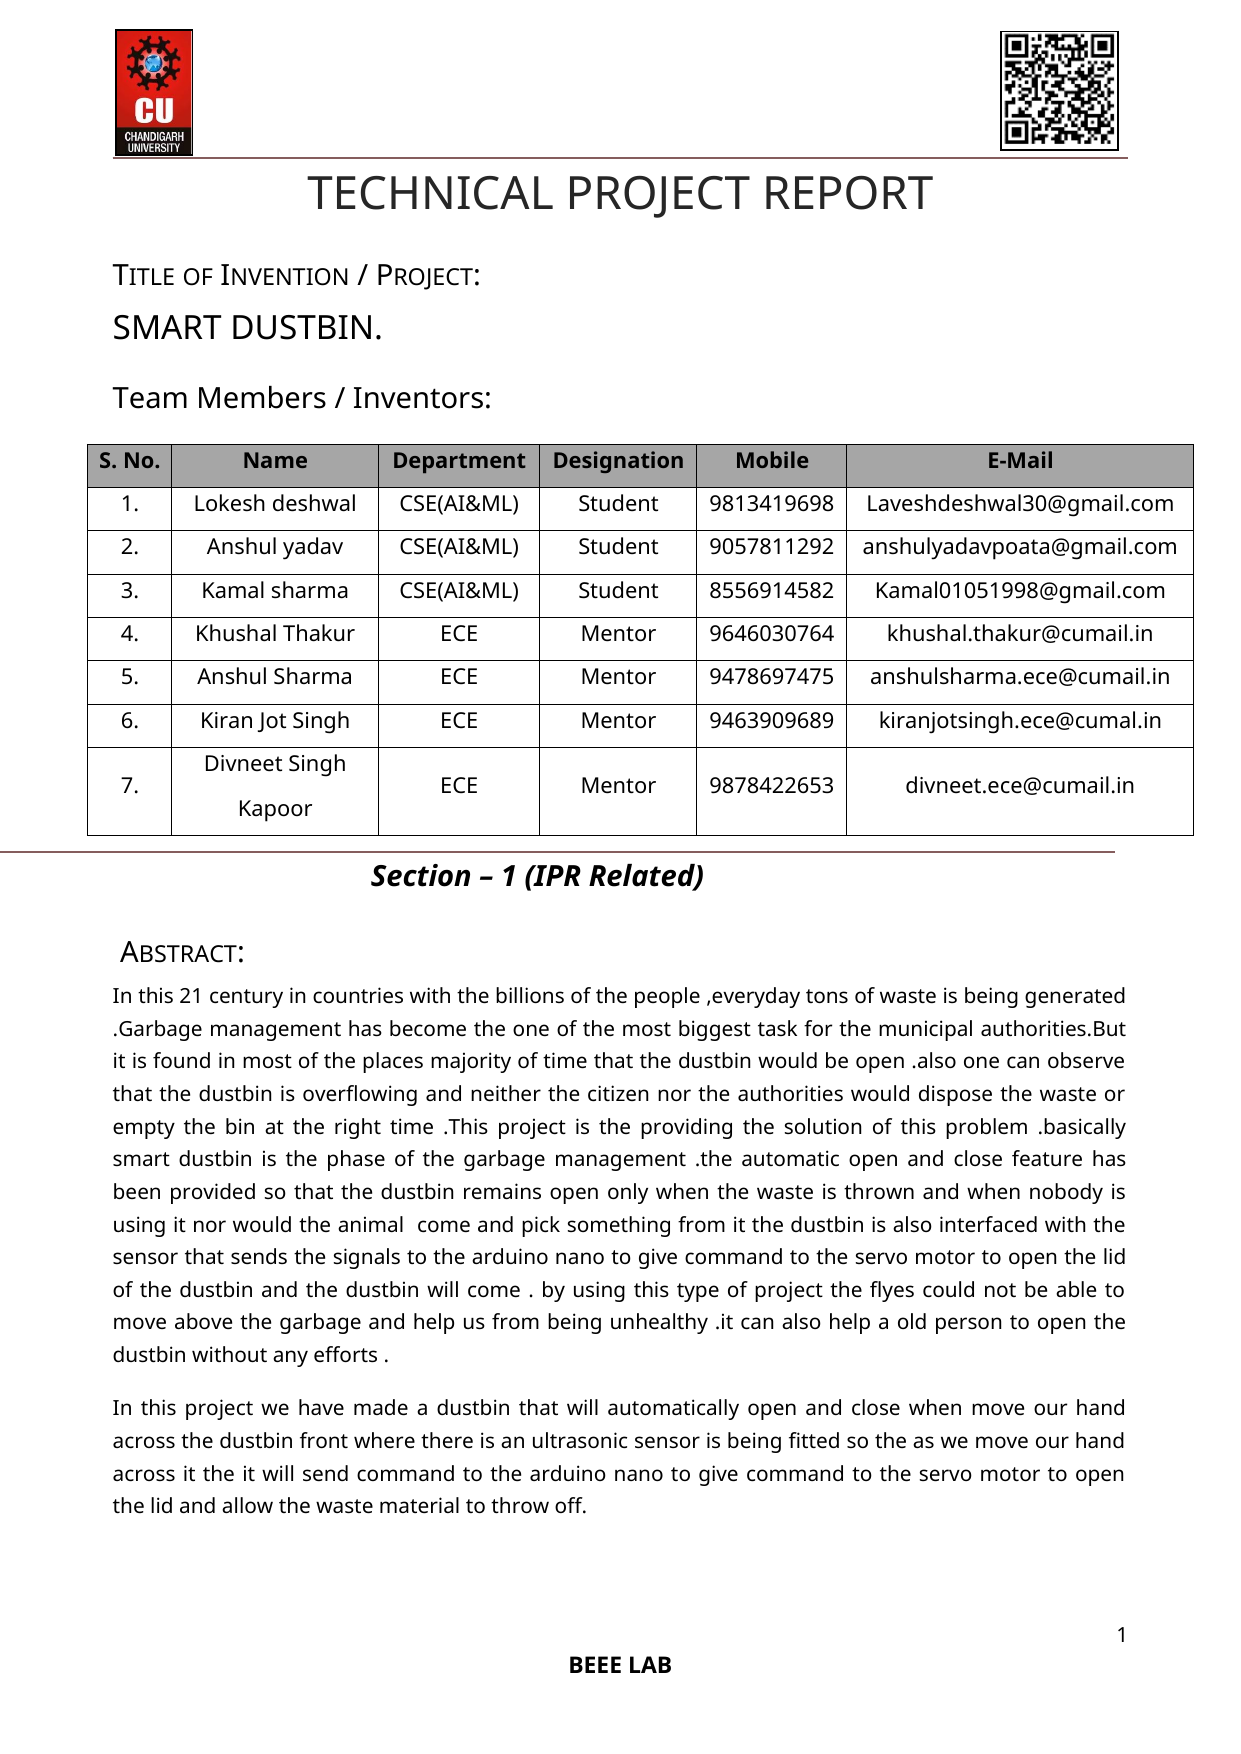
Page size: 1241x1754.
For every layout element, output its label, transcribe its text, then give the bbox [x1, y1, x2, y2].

picture [117, 31, 192, 154]
table_cell Anshul Sharma [172, 661, 378, 704]
table_cell Anshul yadav [172, 531, 378, 574]
title TECHNICAL PROJECT REPORT [112, 158, 1128, 223]
table_cell Student [540, 531, 696, 574]
text Team Members / Inventors: [112, 377, 1128, 417]
table_cell 9878422653 [697, 748, 846, 835]
table_cell CSE(AI&ML) [379, 531, 539, 574]
table_cell Student [540, 488, 696, 530]
table_cell khushal.thakur@cumail.in [847, 618, 1193, 660]
table_cell divneet.ece@cumail.in [847, 748, 1193, 835]
table_cell CSE(AI&ML) [379, 575, 539, 617]
text In this 21 century in countries with the billions of the people ,everyday tons of waste is being generated .Garbage management has become the one of the most biggest task for the municipal authorities.But it is found in most of the places majority of time that the dustbin would be open .also one can observe that the dustbin is overflowing and neither the citizen nor the authorities would dispose the waste or empty the bin at the right time .This project is the providing the solution of this problem .basically smart dustbin is the phase of the garbage management .the automatic open and close feature has been provided so that the dustbin remains open only when the waste is thrown and when nobody is using it nor would the animal come and pick something from it the dustbin is also interfaced with the sensor that sends the signals to the arduino nano to give command to the servo motor to open the lid of the dustbin and the dustbin will come . by using this type of project the flyes could not be able to move above the garbage and help us from being unhealthy .it can also help a old person to open the dustbin without any efforts . [112, 981, 1128, 1368]
table_header S. No. [88, 445, 171, 487]
table_cell Kamal01051998@gmail.com [847, 575, 1193, 617]
table_cell anshulsharma.ece@cumail.in [847, 661, 1193, 704]
table_cell 2. [88, 531, 171, 574]
table_cell Mentor [540, 661, 696, 704]
text Section – 1 (IPR Related) [0, 853, 1115, 894]
table_header E-Mail [847, 445, 1193, 487]
table_header Department [379, 445, 539, 487]
table_cell 5. [88, 661, 171, 704]
table_header Designation [540, 445, 696, 487]
picture [1002, 32, 1117, 149]
table_cell Khushal Thakur [172, 618, 378, 660]
table_cell anshulyadavpoata@gmail.com [847, 531, 1193, 574]
table_cell Mentor [540, 618, 696, 660]
table_cell 8556914582 [697, 575, 846, 617]
table_header Mobile [697, 445, 846, 487]
table_cell 9646030764 [697, 618, 846, 660]
table_cell 6. [88, 705, 171, 747]
table_cell 7. [88, 748, 171, 835]
table_cell Lokesh deshwal [172, 488, 378, 530]
table_cell ECE [379, 661, 539, 704]
table_cell 3. [88, 575, 171, 617]
text In this project we have made a dustbin that will automatically open and close when move our hand across the dustbin front where there is an ultrasonic sensor is being fitted so the as we move our hand across it the it will send command to the arduino nano to give command to the servo motor to open the lid and allow the waste material to throw off. [112, 1393, 1128, 1520]
table_cell Kiran Jot Singh [172, 705, 378, 747]
table_cell Mentor [540, 748, 696, 835]
text SMART DUSTBIN. [112, 304, 1128, 349]
table_cell 9463909689 [697, 705, 846, 747]
table_cell Divneet Singh Kapoor [172, 748, 378, 835]
table_cell 9478697475 [697, 661, 846, 704]
table_header Name [172, 445, 378, 487]
table_cell Student [540, 575, 696, 617]
table_cell ECE [379, 748, 539, 835]
table_cell Laveshdeshwal30@gmail.com [847, 488, 1193, 530]
table_cell kiranjotsingh.ece@cumal.in [847, 705, 1193, 747]
table_cell 1. [88, 488, 171, 530]
subtitle Abstract: [112, 932, 1128, 971]
table_cell ECE [379, 618, 539, 660]
table_cell CSE(AI&ML) [379, 488, 539, 530]
table_cell 9813419698 [697, 488, 846, 530]
subtitle Title of Invention / Project: [112, 254, 1128, 294]
table_cell 9057811292 [697, 531, 846, 574]
table_cell ECE [379, 705, 539, 747]
table_cell 4. [88, 618, 171, 660]
table_cell Kamal sharma [172, 575, 378, 617]
table_cell Mentor [540, 705, 696, 747]
